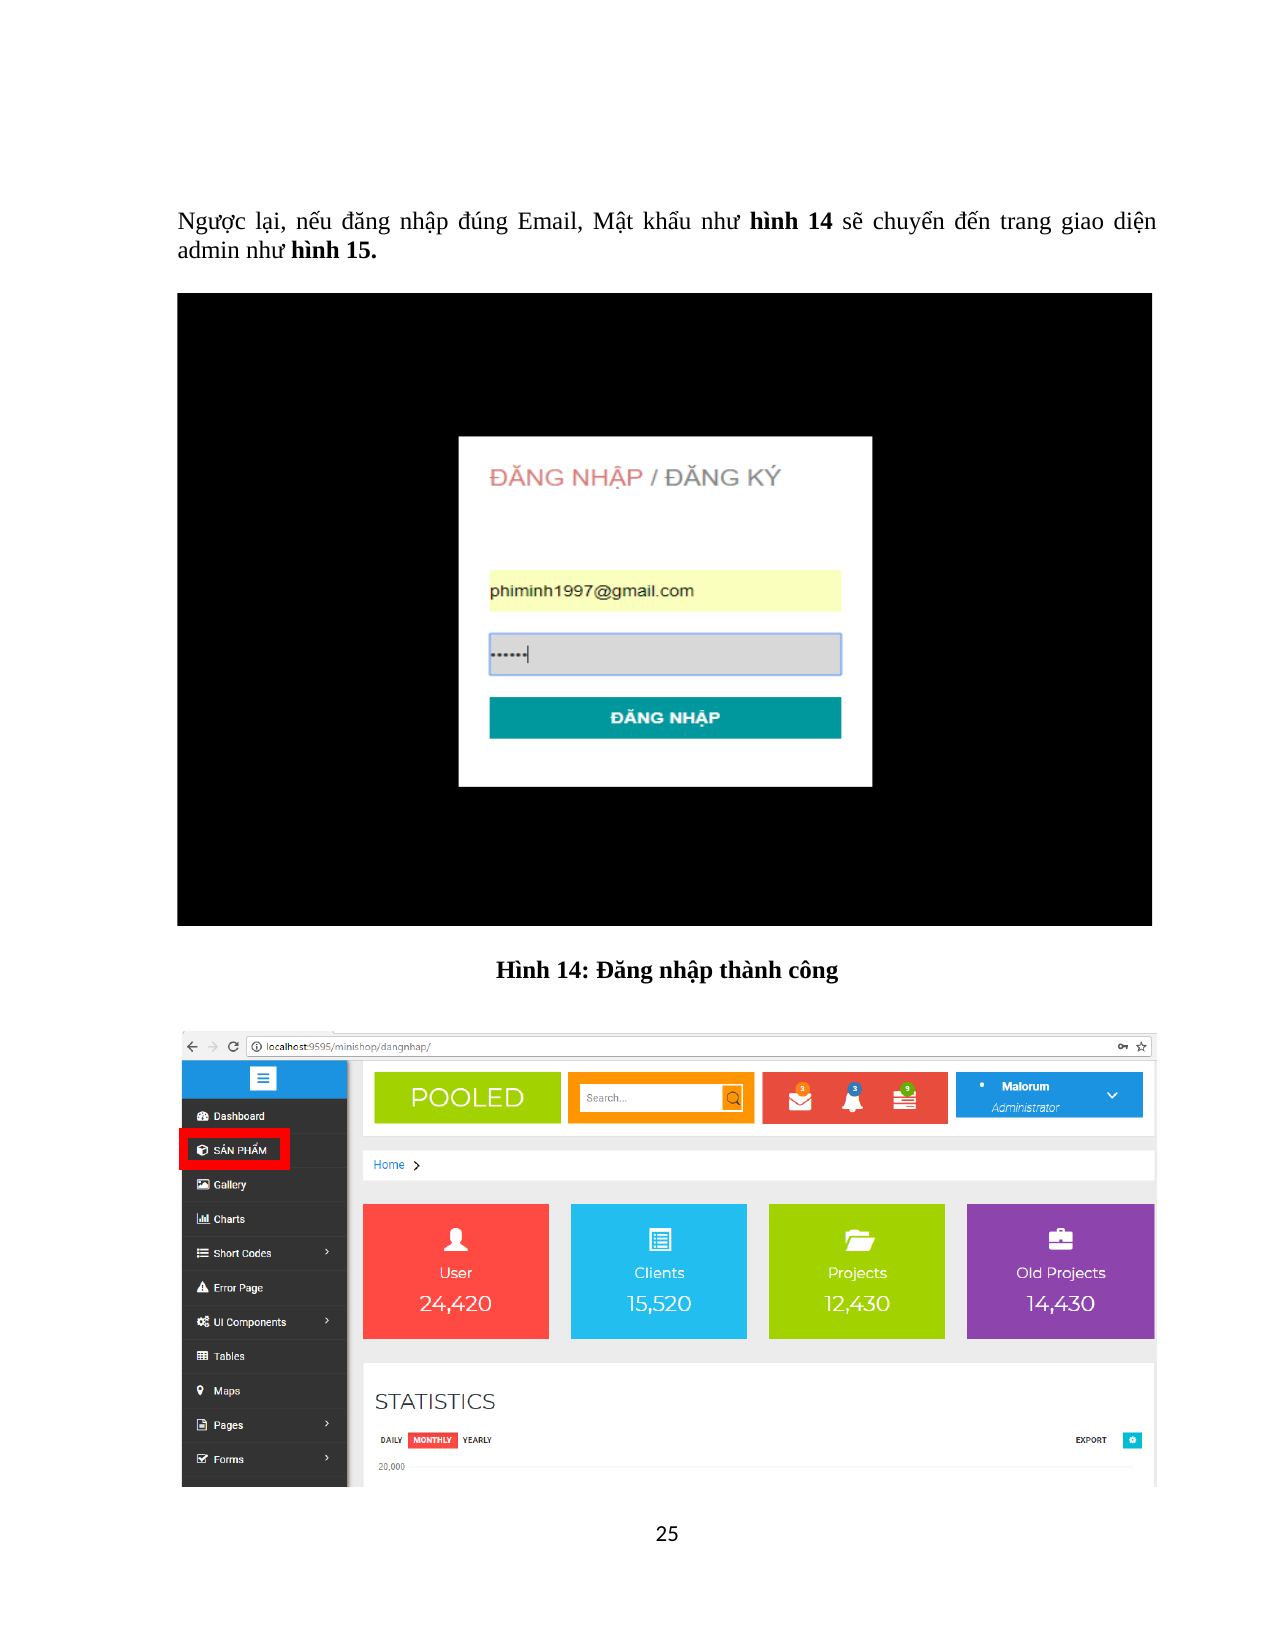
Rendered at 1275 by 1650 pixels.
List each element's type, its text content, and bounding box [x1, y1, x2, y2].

text Ngược lại, nếu đăng nhập đúng Email, Mật khẩu như hình 14 sẽ chuyển đến trang giao diện admin như hình 15. [177, 206, 1157, 264]
picture [188, 1138, 280, 1160]
picture [181, 1031, 1157, 1487]
text Hình 14: Đăng nhập thành công [177, 955, 1157, 984]
picture [177, 293, 1153, 926]
